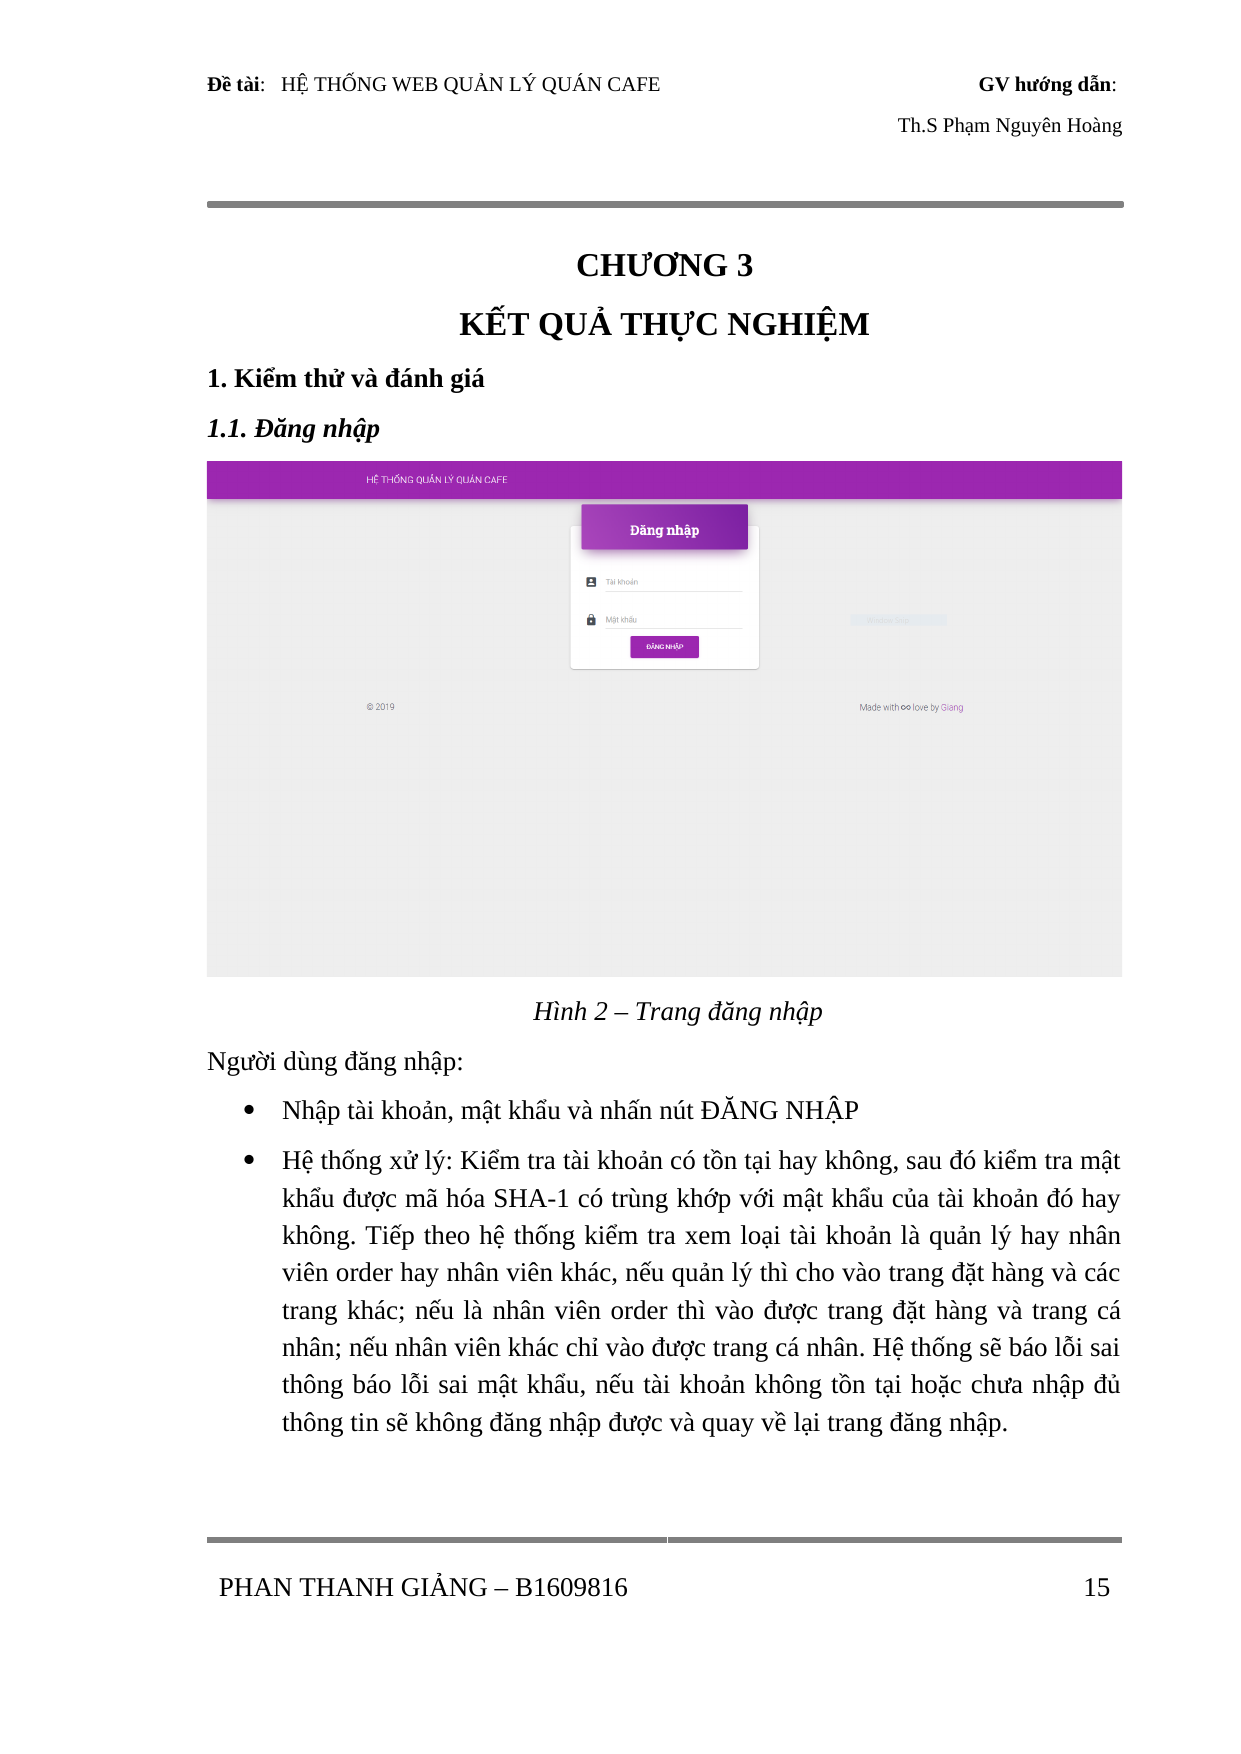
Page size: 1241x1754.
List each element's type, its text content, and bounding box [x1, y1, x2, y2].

subtitle KẾT QUẢ THỰC NGHIỆM [207, 304, 1122, 342]
subtitle 1. Kiểm thử và đánh giá [207, 362, 1122, 393]
list Nhập tài khoản, mật khẩu và nhấn nút ĐĂNG NHẬP [244, 1094, 1122, 1126]
text Người dùng đăng nhập: [207, 1045, 1122, 1076]
subtitle CHƯƠNG 3 [207, 245, 1122, 284]
picture [206, 461, 1123, 977]
list Hệ thống xử lý: Kiểm tra tài khoản có tồn tại hay không, sau đó kiểm tra mật khẩu được mã hóa SHA-1 có trùng khớp với mật khẩu của tài khoản đó hay không. Tiếp theo hệ thống kiểm tra xem loại tài khoản là quản lý hay nhân viên order hay nhân viên khác, nếu quản lý thì cho vào trang đặt hàng và các trang khác; nếu là nhân viên order thì vào được trang đặt hàng và trang cá nhân; nếu nhân viên khác chỉ vào được trang cá nhân. Hệ thống sẽ báo lỗi sai thông báo lỗi sai mật khẩu, nếu tài khoản không tồn tại hoặc chưa nhập đủ thông tin sẽ không đăng nhập được và quay về lại trang đăng nhập. [244, 1144, 1122, 1437]
text Hình 2 – Trang đăng nhập [207, 995, 1122, 1026]
subtitle 1.1. Đăng nhập [207, 412, 1122, 443]
